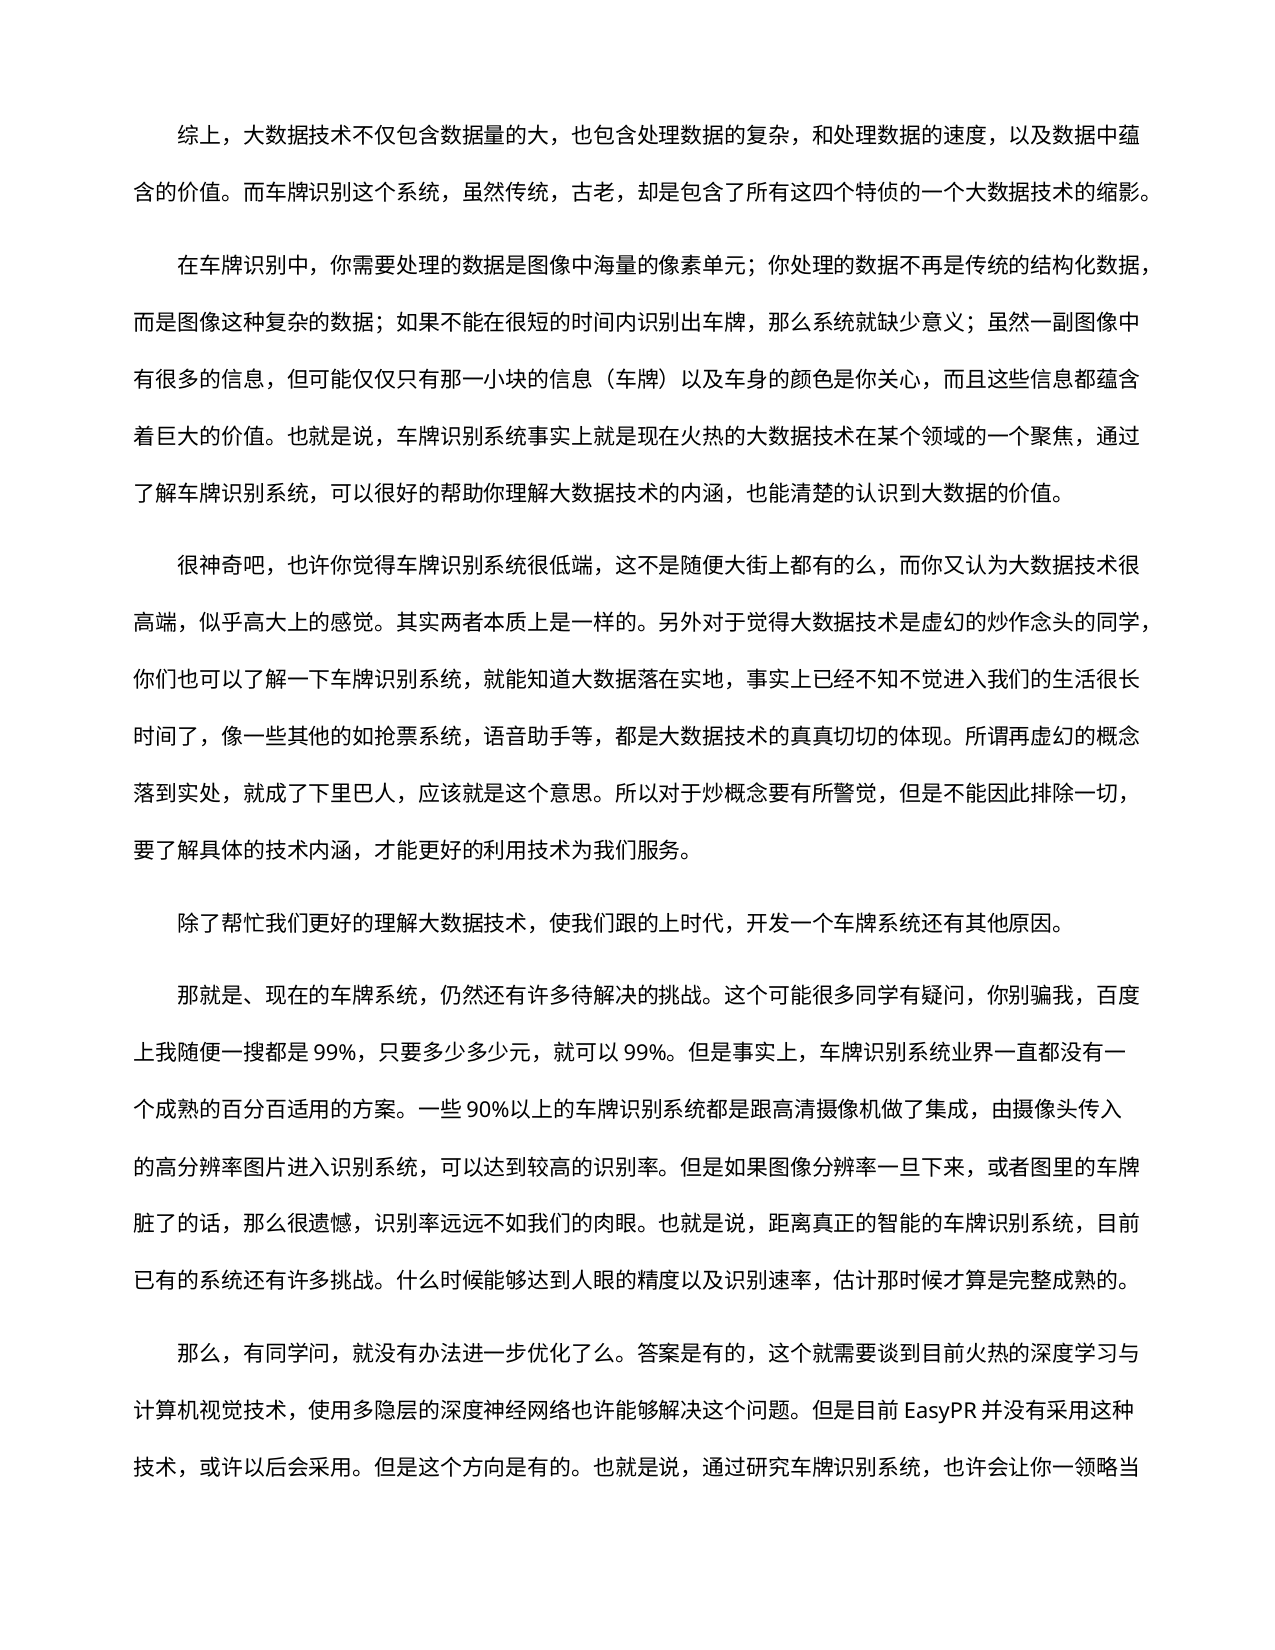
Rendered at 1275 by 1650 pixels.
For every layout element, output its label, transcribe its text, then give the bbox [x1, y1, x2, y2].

text 综上，大数据技术不仅包含数据量的大，也包含处理数据的复杂，和处理数据的速度，以及数据中蕴含的价值。而车牌识别这个系统，虽然传统，古老，却是包含了所有这四个特侦的一个大数据技术的缩影。 [134, 118, 1141, 207]
text 除了帮忙我们更好的理解大数据技术，使我们跟的上时代，开发一个车牌系统还有其他原因。 [134, 906, 1141, 937]
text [134, 1336, 1141, 1482]
text 在车牌识别中，你需要处理的数据是图像中海量的像素单元；你处理的数据不再是传统的结构化数据，而是图像这种复杂的数据；如果不能在很短的时间内识别出车牌，那么系统就缺少意义；虽然一副图像中有很多的信息，但可能仅仅只有那一小块的信息（车牌）以及车身的颜色是你关心，而且这些信息都蕴含着巨大的价值。也就是说，车牌识别系统事实上就是现在火热的大数据技术在某个领域的一个聚焦，通过了解车牌识别系统，可以很好的帮助你理解大数据技术的内涵，也能清楚的认识到大数据的价值。 [134, 248, 1141, 507]
text 很神奇吧，也许你觉得车牌识别系统很低端，这不是随便大街上都有的么，而你又认为大数据技术很高端，似乎高大上的感觉。其实两者本质上是一样的。另外对于觉得大数据技术是虚幻的炒作念头的同学，你们也可以了解一下车牌识别系统，就能知道大数据落在实地，事实上已经不知不觉进入我们的生活很长时间了，像一些其他的如抢票系统，语音助手等，都是大数据技术的真真切切的体现。所谓再虚幻的概念落到实处，就成了下里巴人，应该就是这个意思。所以对于炒概念要有所警觉，但是不能因此排除一切，要了解具体的技术内涵，才能更好的利用技术为我们服务。 [134, 548, 1141, 865]
text 那就是、现在的车牌系统，仍然还有许多待解决的挑战。这个可能很多同学有疑问，你别骗我，百度上我随便一搜都是99%，只要多少多少元，就可以99%。但是事实上，车牌识别系统业界一直都没有一个成熟的百分百适用的方案。一些90%以上的车牌识别系统都是跟高清摄像机做了集成，由摄像头传入的高分辨率图片进入识别系统，可以达到较高的识别率。但是如果图像分辨率一旦下来，或者图里的车牌脏了的话，那么很遗憾，识别率远远不如我们的肉眼。也就是说，距离真正的智能的车牌识别系统，目前已有的系统还有许多挑战。什么时候能够达到人眼的精度以及识别速率，估计那时候才算是完整成熟的。 [134, 978, 1141, 1295]
